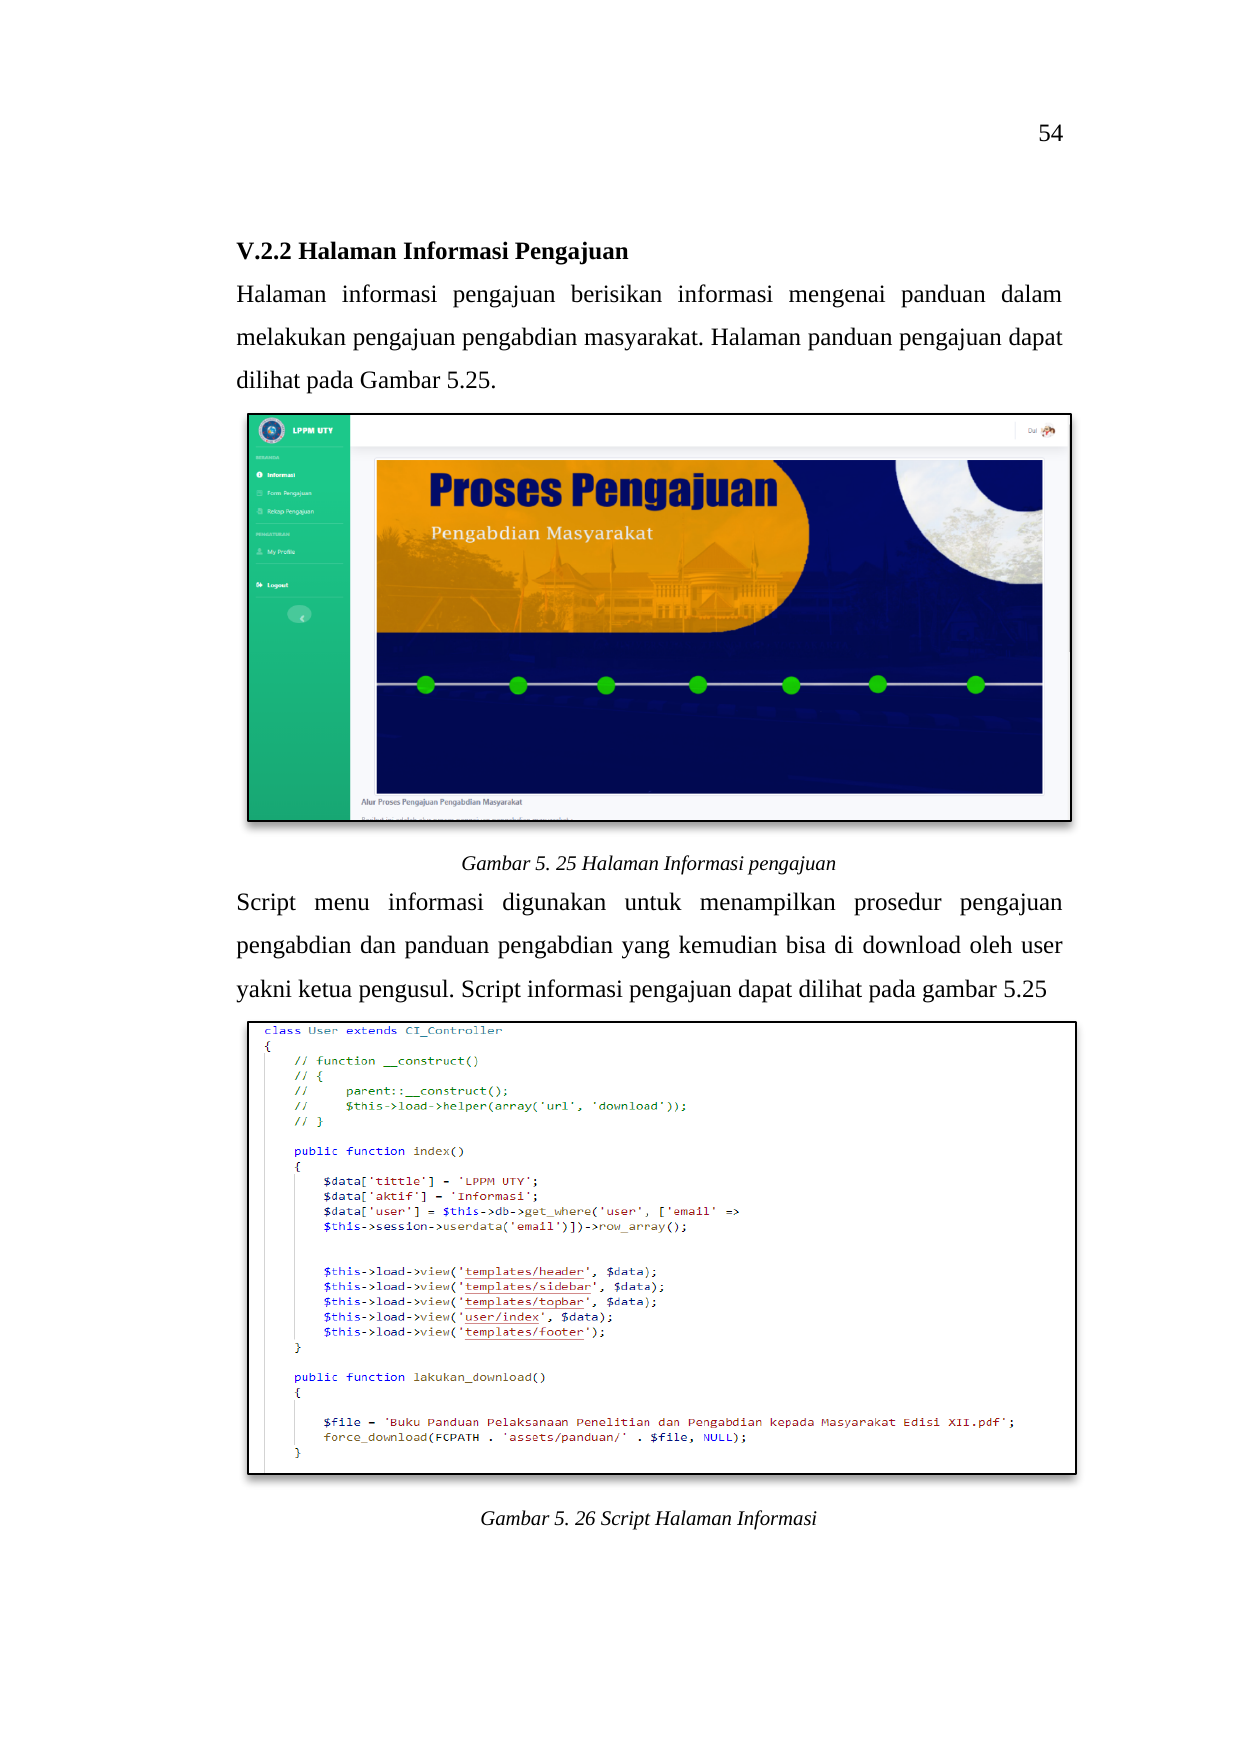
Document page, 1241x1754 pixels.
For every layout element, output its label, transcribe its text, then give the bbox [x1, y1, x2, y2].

picture [249, 415, 1070, 820]
text Gambar 5. 25 Halaman Informasi pengajuan [236, 851, 1063, 875]
text Halaman informasi pengajuan berisikan informasi mengenai panduan dalam melakukan pengajuan pengabdian masyarakat. Halaman panduan pengajuan dapat dilihat pada Gambar 5.25. [236, 279, 1063, 394]
text Gambar 5. 26 Script Halaman Informasi [236, 1506, 1063, 1530]
subtitle Halaman Informasi Pengajuan [236, 236, 1063, 265]
text Script menu informasi digunakan untuk menampilkan prosedur pengajuan pengabdian dan panduan pengabdian yang kemudian bisa di download oleh user yakni ketua pengusul. Script informasi pengajuan dapat dilihat pada gambar 5.25 [236, 887, 1063, 1002]
picture [249, 1023, 1075, 1473]
